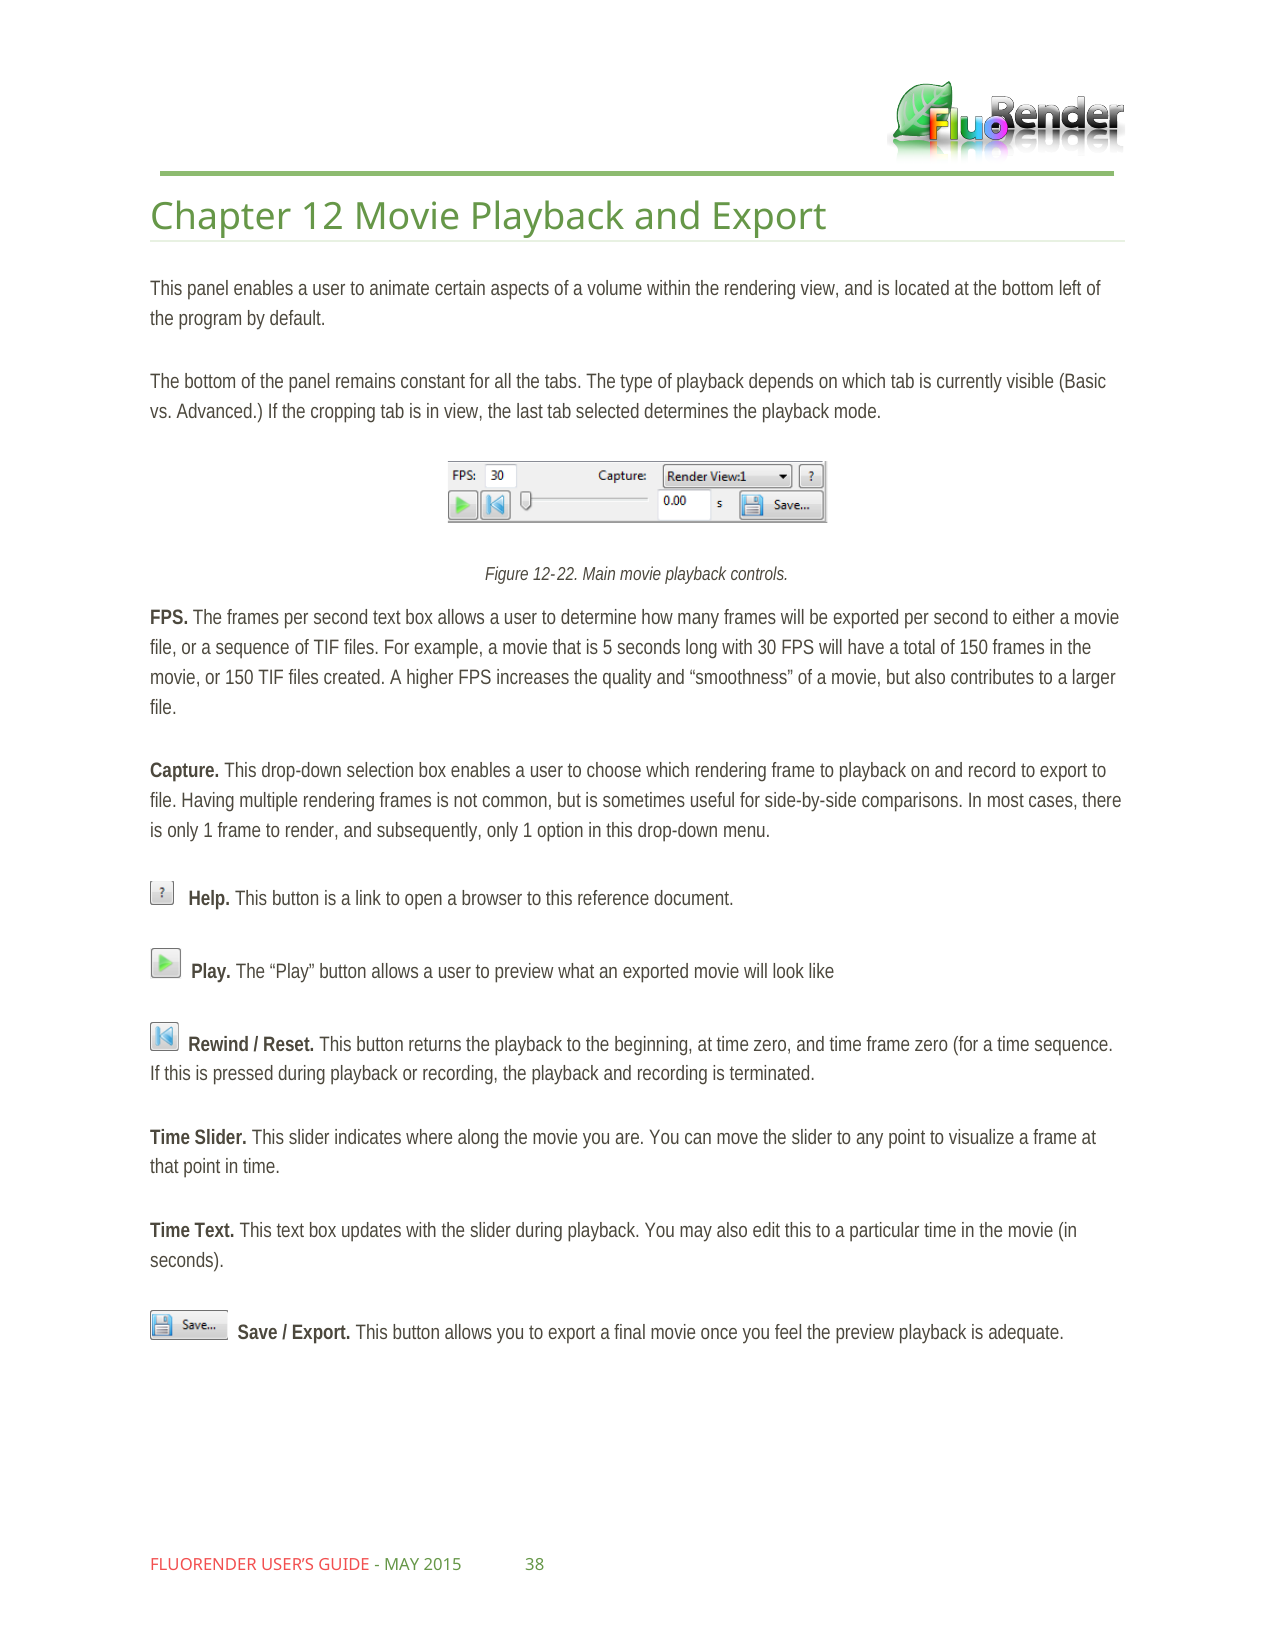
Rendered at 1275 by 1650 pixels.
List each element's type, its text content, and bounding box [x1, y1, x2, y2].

text Time Slider. This slider indicates where along the movie you are. You can move the slider to any point to visualize a frame at that point in time. [150, 1124, 1125, 1178]
text This panel enables a user to animate certain aspects of a volume within the rendering view, and is located at the bottom left of the program by default. [150, 276, 1125, 329]
picture [150, 1310, 228, 1340]
text Rewind / Reset. This button returns the playback to the beginning, at time zero, and time frame zero (for a time sequence. If this is pressed during playback or recording, the playback and recording is terminated. [150, 1022, 1125, 1085]
picture [887, 75, 1125, 165]
text Capture. This drop-down selection box enables a user to choose which rendering frame to playback on and record to export to file. Having multiple rendering frames is not common, but is sometimes useful for side-by-side comparisons. In most cases, there is only 1 frame to render, and subsequently, only 1 option in this drop-down menu. [150, 758, 1125, 842]
picture [150, 1022, 179, 1051]
text FPS. The frames per second text box allows a user to determine how many frames will be exported per second to either a movie file, or a sequence of TIF files. For example, a movie that is 5 seconds long with 30 FPS will have a total of 150 frames in the movie, or 150 TIF files created. A higher FPS increases the quality and “smoothness” of a movie, but also contributes to a larger file. [150, 605, 1125, 719]
picture [150, 881, 174, 905]
text The bottom of the panel remains constant for all the tabs. The type of playback depends on which tab is currently visible (Basic vs. Advanced.) If the cropping tab is in view, the last tab selected determines the playback mode. [150, 369, 1125, 423]
text Save / Export. This button allows you to export a final movie once you feel the preview playback is adequate. [150, 1311, 1125, 1344]
text Help. This button is a link to open a browser to this reference document. [150, 881, 1125, 909]
picture [150, 948, 182, 979]
subtitle Movie Playback and Export [150, 189, 1125, 240]
picture [447, 461, 828, 524]
text Time Text. This text box updates with the slider during playback. You may also edit this to a particular time in the movie (in seconds). [150, 1218, 1125, 1272]
text Play. The “Play” button allows a user to preview what an exported movie will look like [150, 949, 1125, 983]
